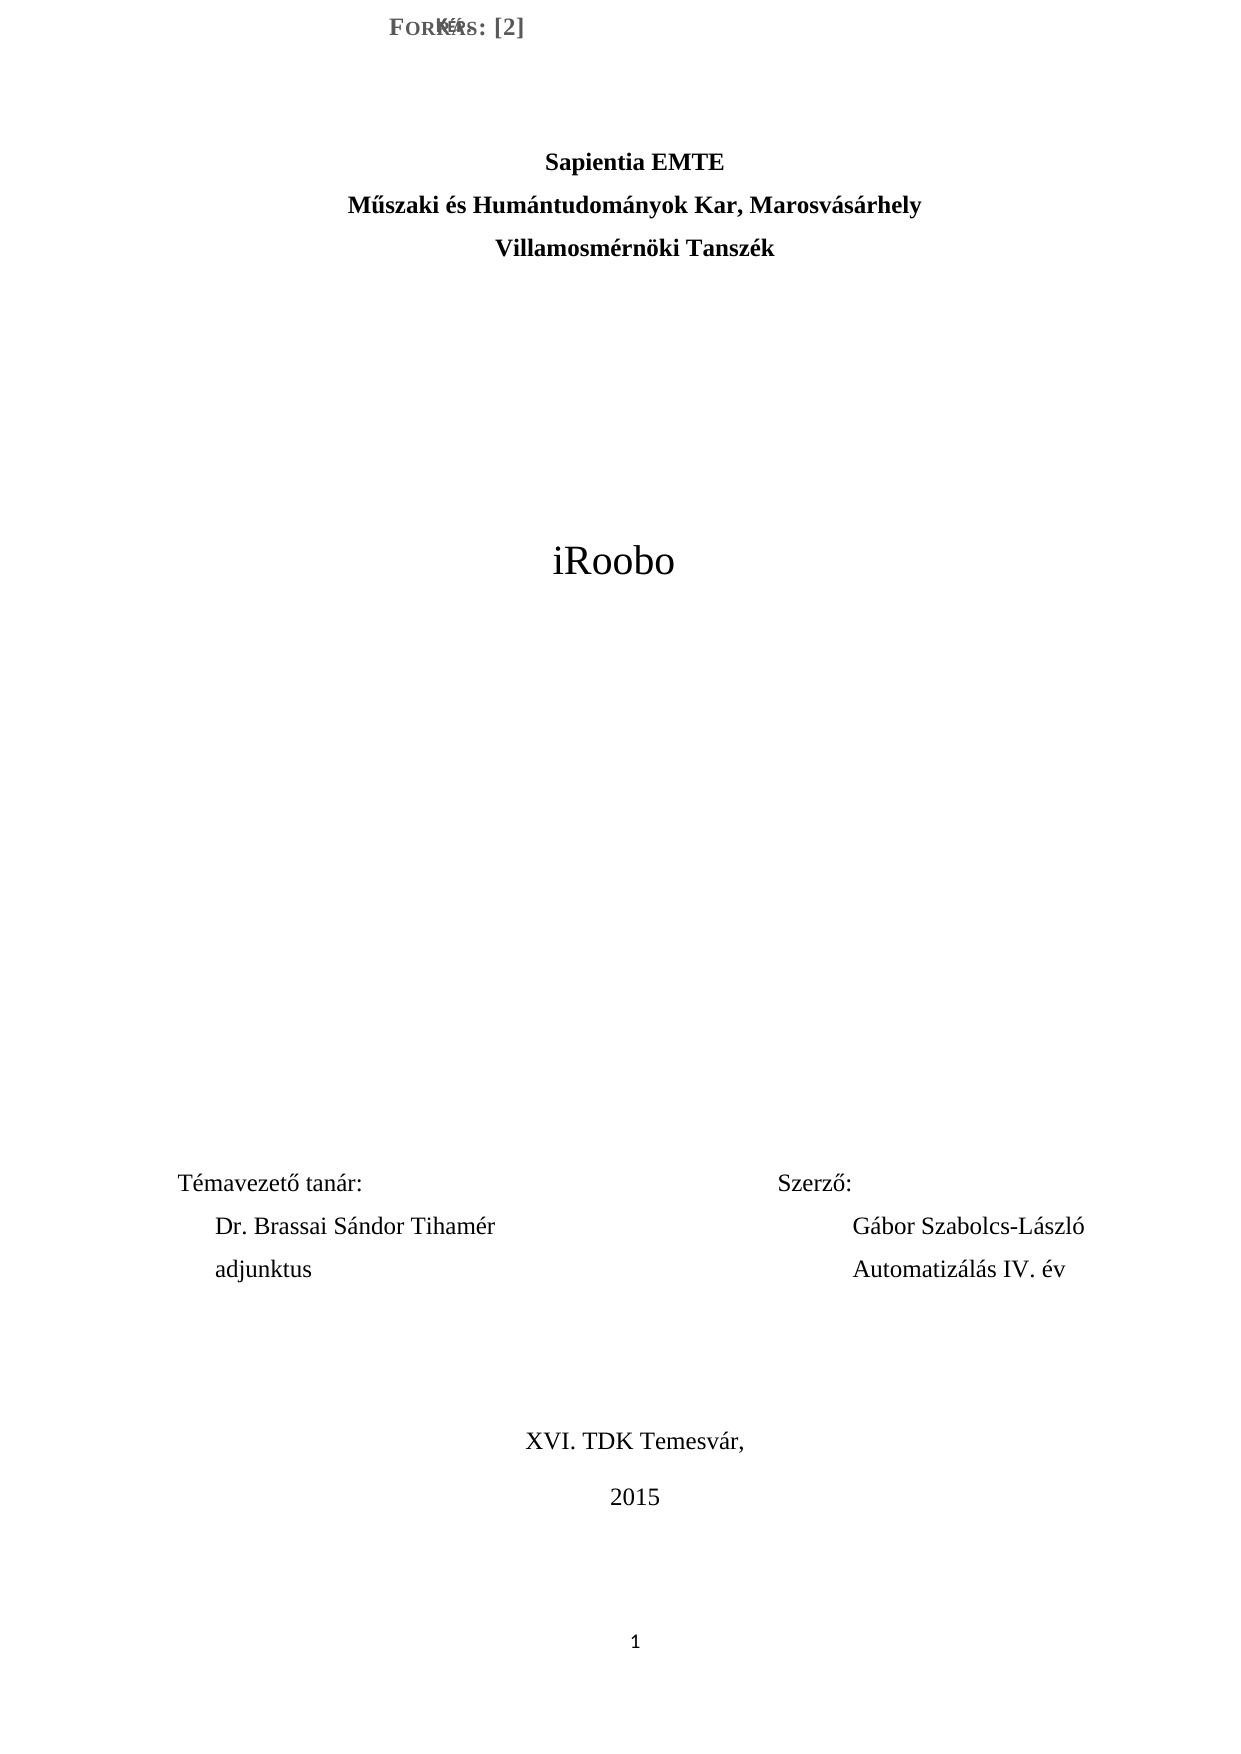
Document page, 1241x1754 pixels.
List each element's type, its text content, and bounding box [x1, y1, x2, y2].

text Sapientia EMTE [177, 147, 1092, 176]
text Dr. Brassai Sándor Tihamér [215, 1211, 1092, 1239]
text Villamosmérnöki Tanszék [177, 233, 1092, 262]
text Műszaki és Humántudományok Kar, Marosvásárhely [177, 190, 1092, 219]
text Témavezető tanár:Szerző [177, 1168, 1092, 1196]
text adjunktus [215, 1254, 1092, 1283]
